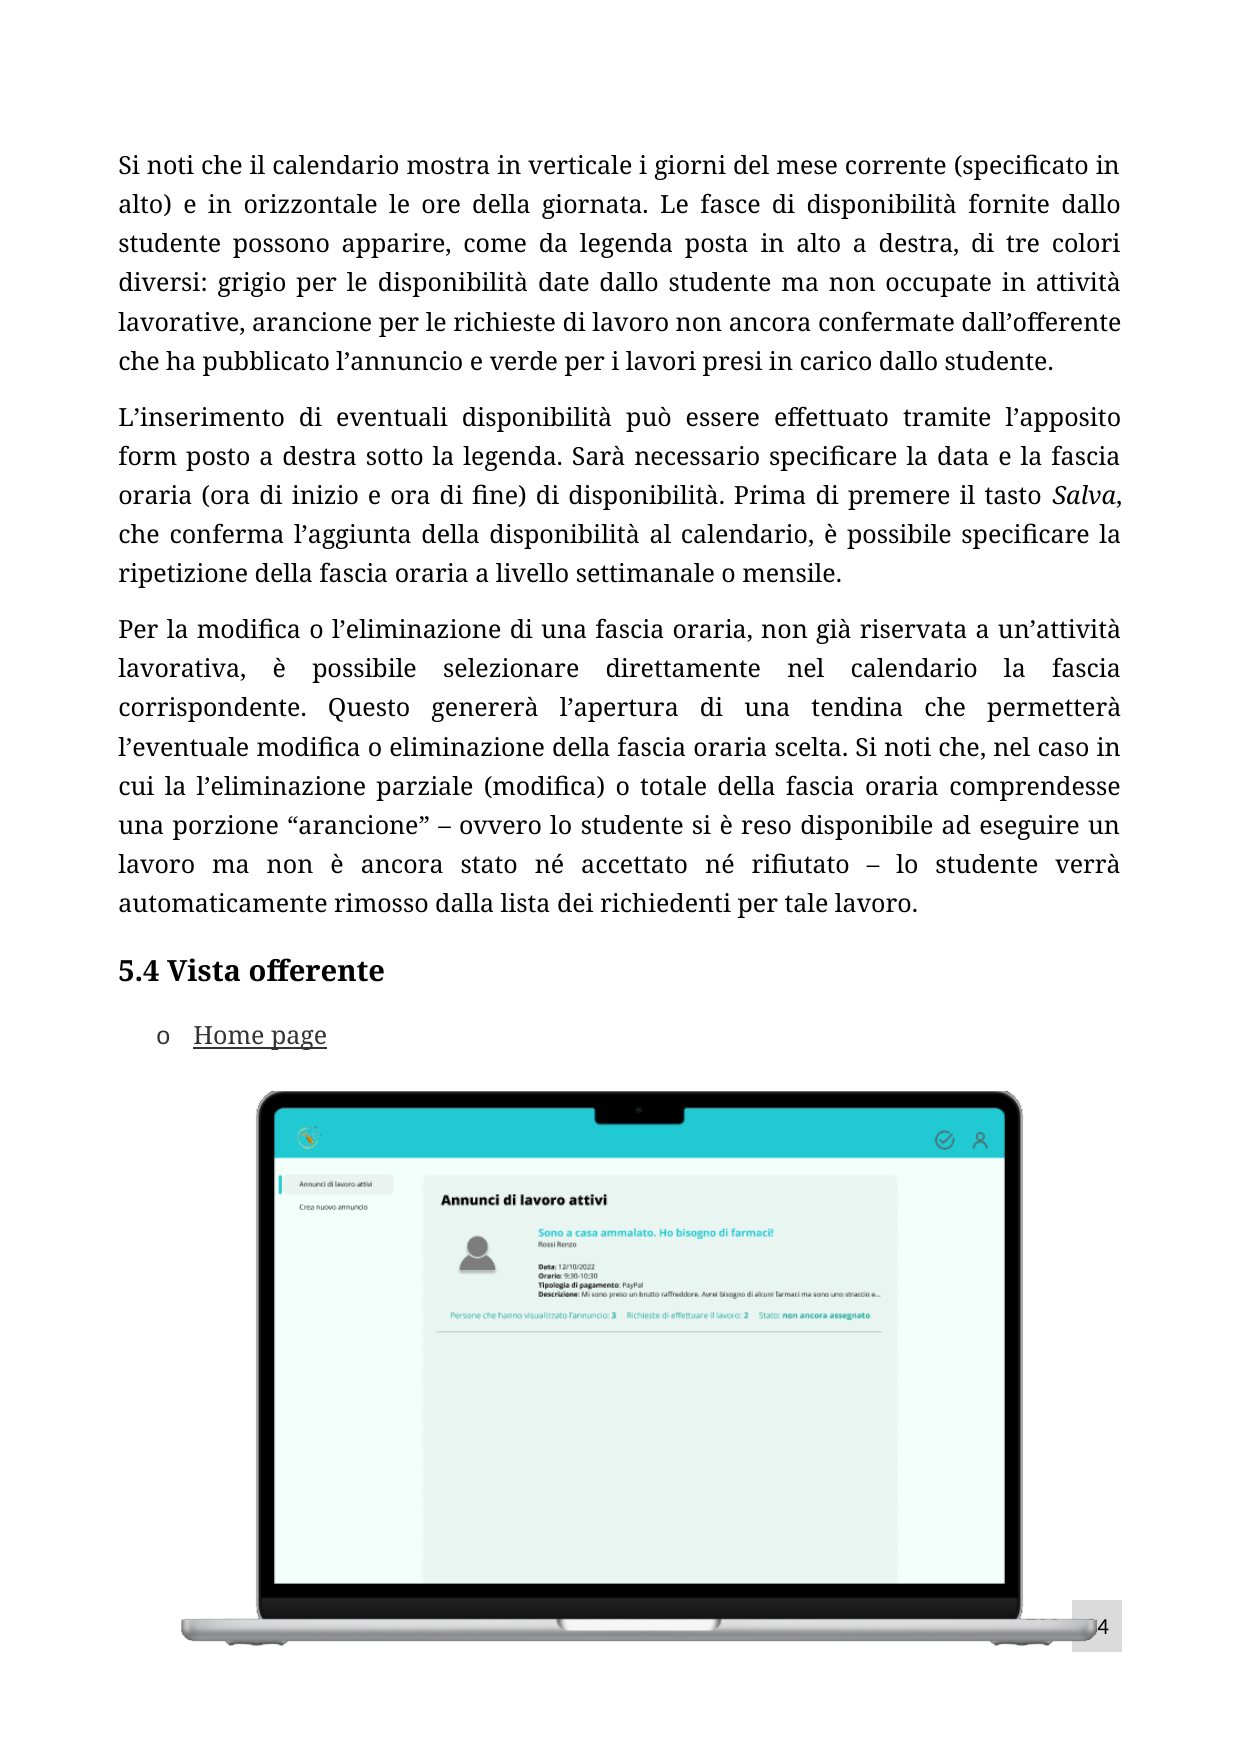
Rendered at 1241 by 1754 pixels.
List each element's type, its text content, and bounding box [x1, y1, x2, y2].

text Si noti che il calendario mostra in verticale i giorni del mese corrente (specificato in alto) e in orizzontale le ore della giornata. Le fasce di disponibilità fornite dallo studente possono apparire, come da legenda posta in alto a destra, di tre colori diversi: grigio per le disponibilità date dallo studente ma non occupate in attività lavorative, arancione per le richieste di lavoro non ancora confermate dall’offerente che ha pubblicato l’annuncio e verde per i lavori presi in carico dallo studente. [118, 148, 1122, 377]
text Per la modifica o l’eliminazione di una fascia oraria, non già riservata a un’attività lavorativa, è possibile selezionare direttamente nel calendario la fascia corrispondente. Questo genererà l’apertura di una tendina che permetterà l’eventuale modifica o eliminazione della fascia oraria scelta. Si noti che, nel caso in cui la l’eliminazione parziale (modifica) o totale della fascia oraria comprendesse una porzione “arancione” – ovvero lo studente si è reso disponibile ad eseguire un lavoro ma non è ancora stato né accettato né rifiutato – lo studente verrà automaticamente rimosso dalla lista dei richiedenti per tale lavoro. [118, 612, 1122, 920]
subtitle 5.4 Vista offerente [118, 950, 1122, 990]
text L’inserimento di eventuali disponibilità può essere effettuato tramite l’apposito form posto a destra sotto la legenda. Sarà necessario specificare la data e la fascia oraria (ora di inizio e ora di fine) di disponibilità. Prima di premere il tasto Salva, che conferma l’aggiunta della disponibilità al calendario, è possibile specificare la ripetizione della fascia oraria a livello settimanale o mensile. [118, 399, 1122, 590]
list Home page [156, 1018, 1122, 1052]
picture [181, 1091, 1097, 1646]
